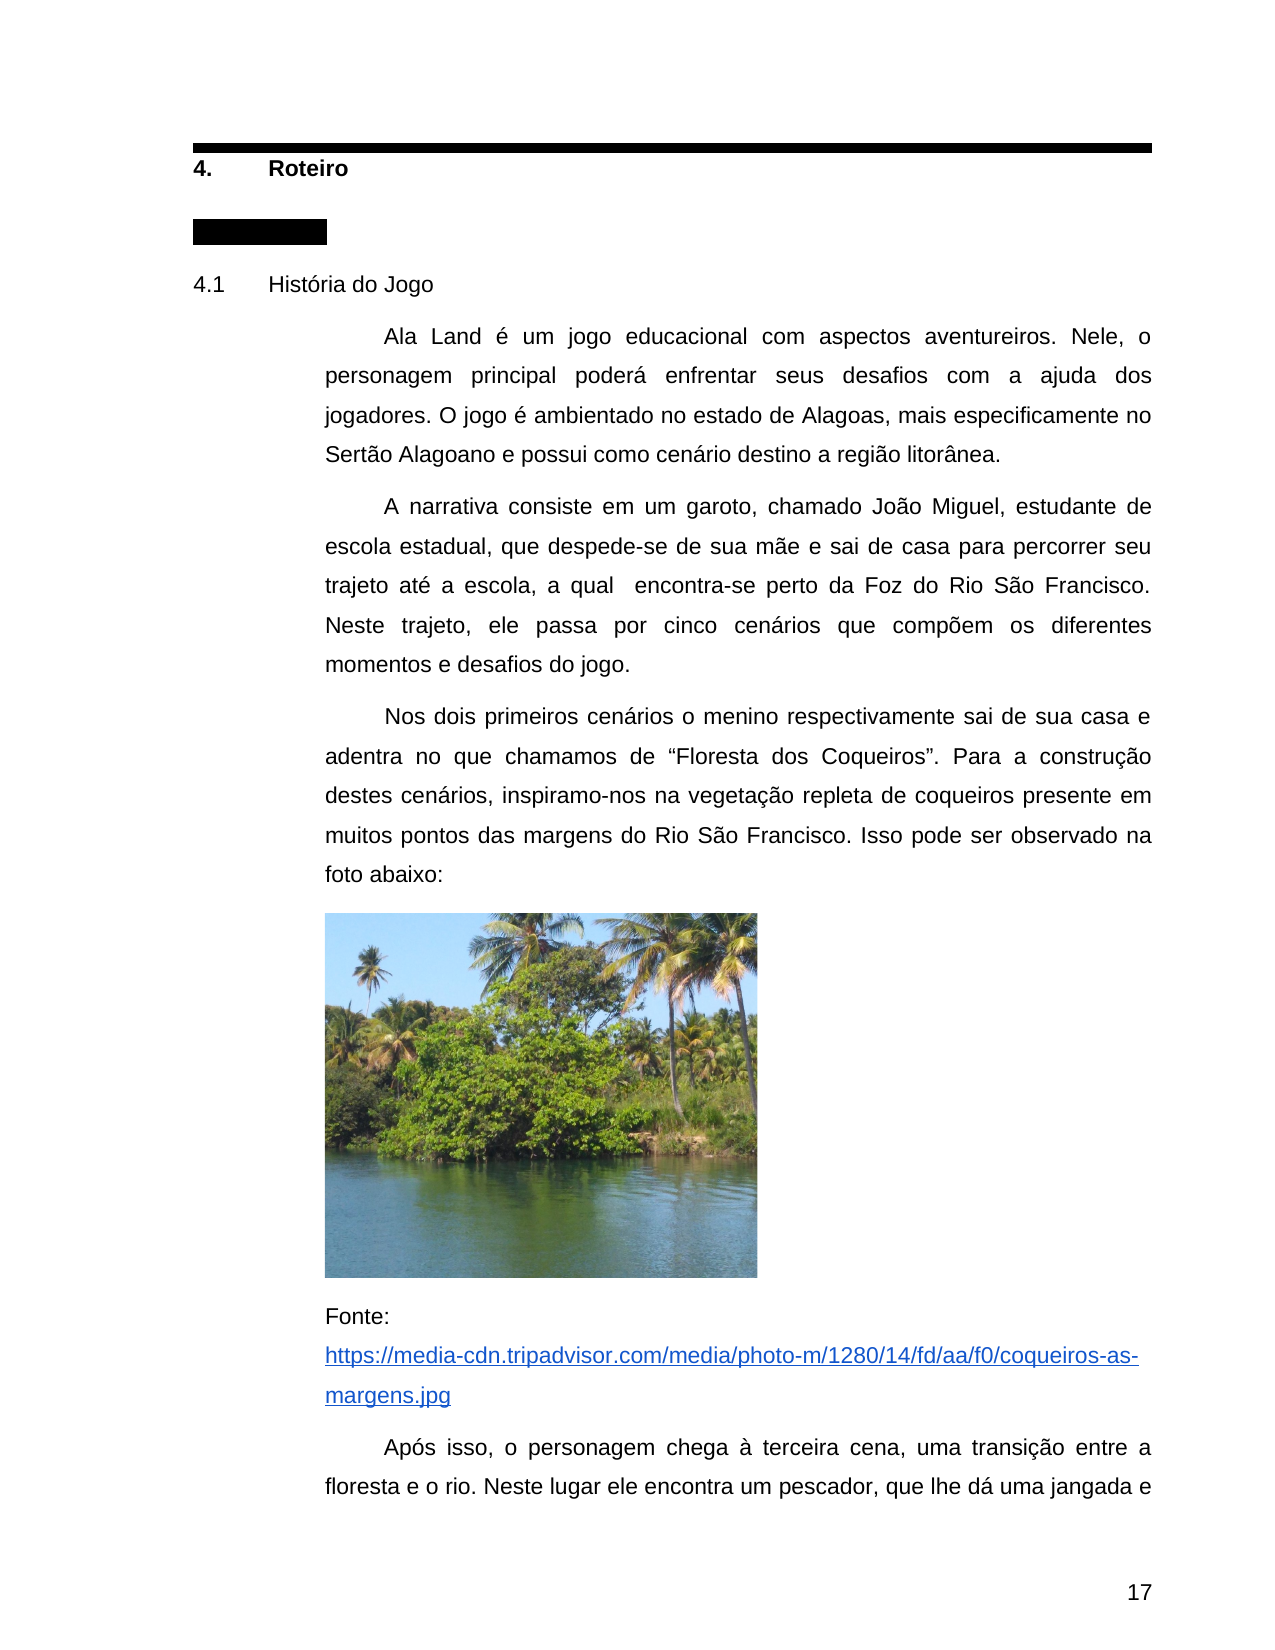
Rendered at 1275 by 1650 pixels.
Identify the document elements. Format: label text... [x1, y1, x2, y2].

list História do Jogo [193, 271, 1152, 297]
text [325, 1434, 1152, 1499]
title Roteiro [193, 153, 1152, 181]
picture [324, 913, 758, 1278]
text A narrativa consiste em um garoto, chamado João Miguel, estudante de escola estadual, que despede-se de sua mãe e sai de casa para percorrer seu trajeto até a escola, a qual encontra-se perto da Foz do Rio São Francisco. Neste trajeto, ele passa por cinco cenários que compõem os diferentes momentos e desafios do jogo. [325, 493, 1152, 678]
text Ala Land é um jogo educacional com aspectos aventureiros. Nele, o personagem principal poderá enfrentar seus desafios com a ajuda dos jogadores. O jogo é ambientado no estado de Alagoas, mais especificamente no Sertão Alagoano e possui como cenário destino a região litorânea. [325, 323, 1152, 468]
text Nos dois primeiros cenários o menino respectivamente sai de sua casa e adentra no que chamamos de “Floresta dos Coqueiros”. Para a construção destes cenários, inspiramo-nos na vegetação repleta de coqueiros presente em muitos pontos das margens do Rio São Francisco. Isso pode ser observado na foto abaixo: [325, 703, 1152, 887]
text Fonte: https://media-cdn.tripadvisor.com/media/photo-m/1280/14/fd/aa/f0/coqueiros-as-margens.jpg [325, 1303, 1152, 1408]
